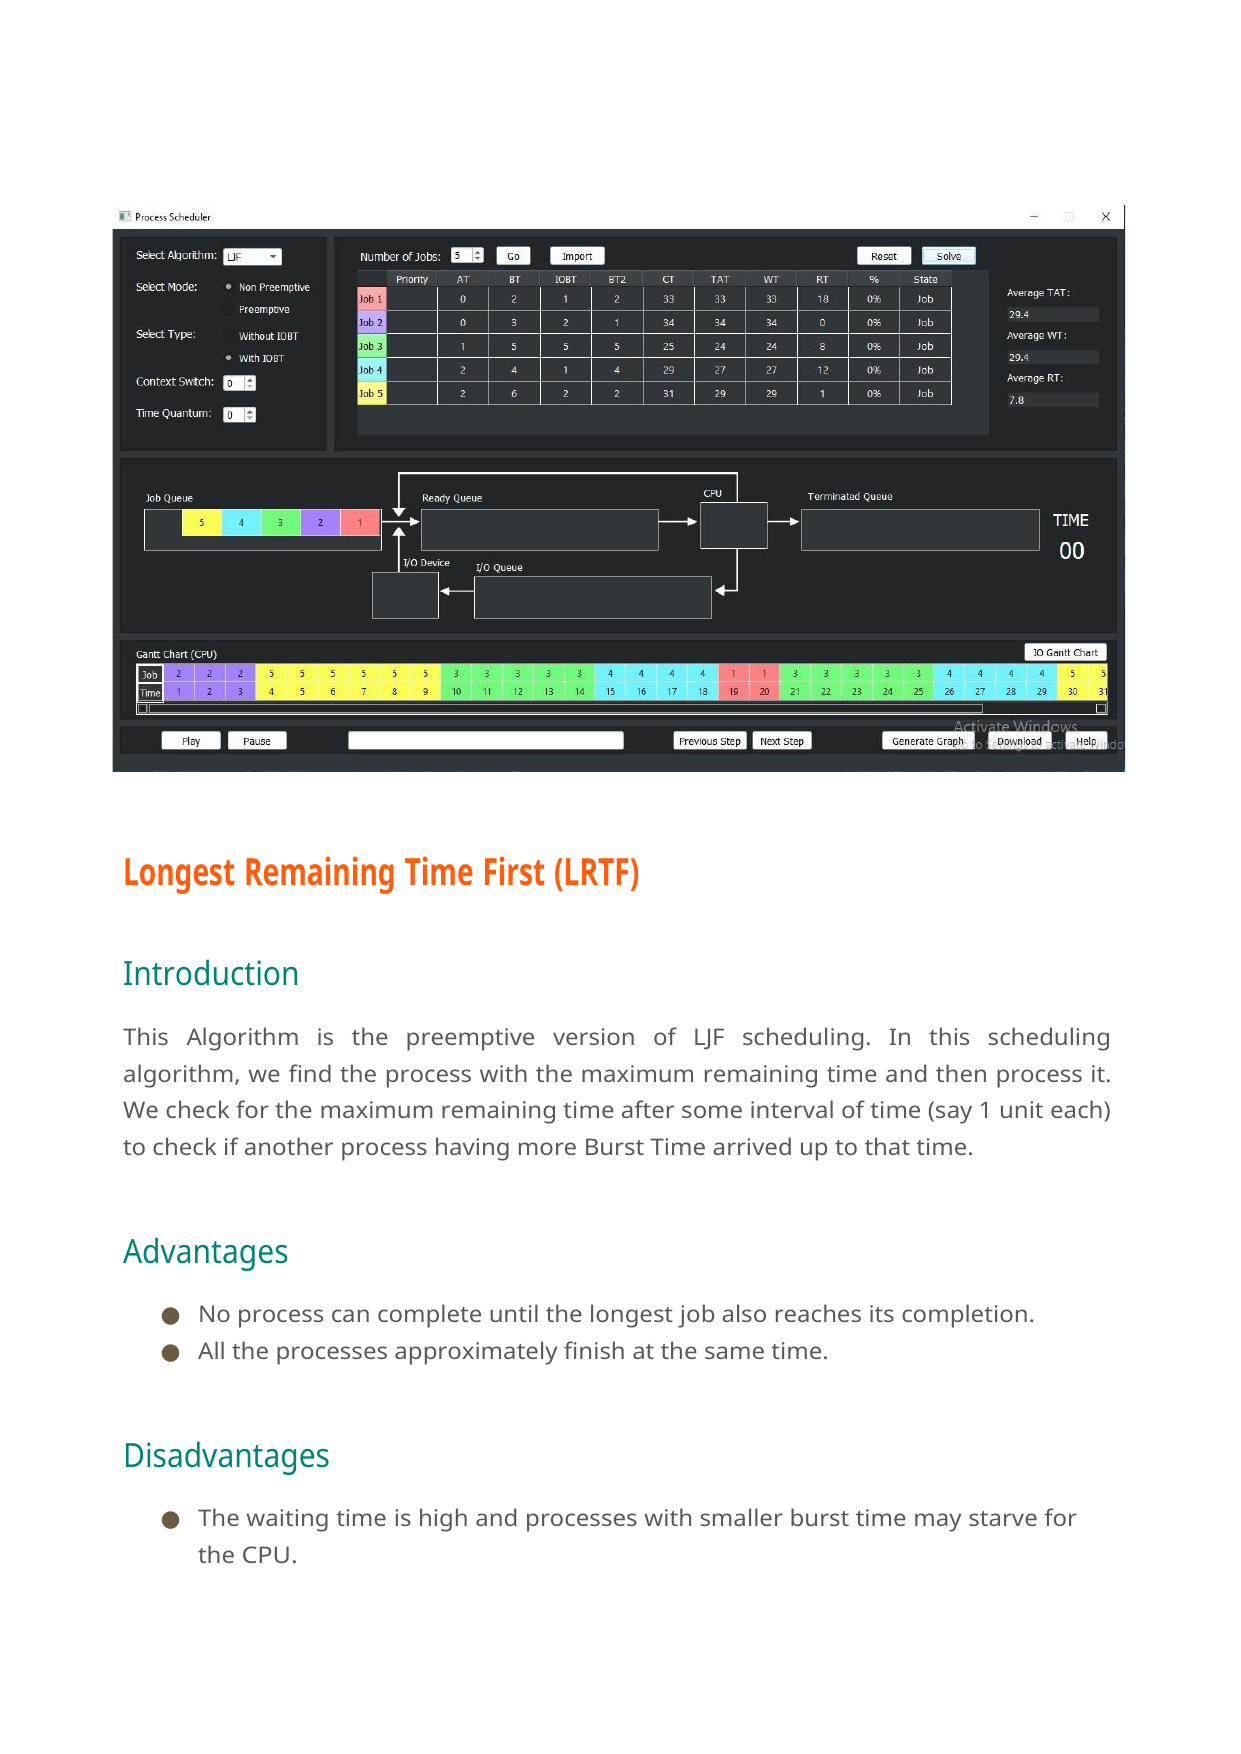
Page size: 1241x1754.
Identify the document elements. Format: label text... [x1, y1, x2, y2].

subtitle Introduction [123, 950, 1128, 996]
text This Algorithm is the preemptive version of LJF scheduling. In this scheduling algorithm, we find the process with the maximum remaining time and then process it. We check for the maximum remaining time after some interval of time (say 1 unit each) to check if another process having more Burst Time arrived up to that time. [123, 1021, 1113, 1162]
picture [112, 205, 1125, 772]
list All the processes approximately finish at the same time. [160, 1335, 1128, 1366]
subtitle Longest Remaining Time First (LRTF) [123, 846, 1128, 897]
subtitle Advantages [123, 1228, 1128, 1273]
subtitle Disadvantages [123, 1432, 1128, 1477]
list The waiting time is high and processes with smaller burst time may starve for the CPU. [160, 1502, 1077, 1570]
list No process can complete until the longest job also reaches its completion. [160, 1298, 1128, 1329]
